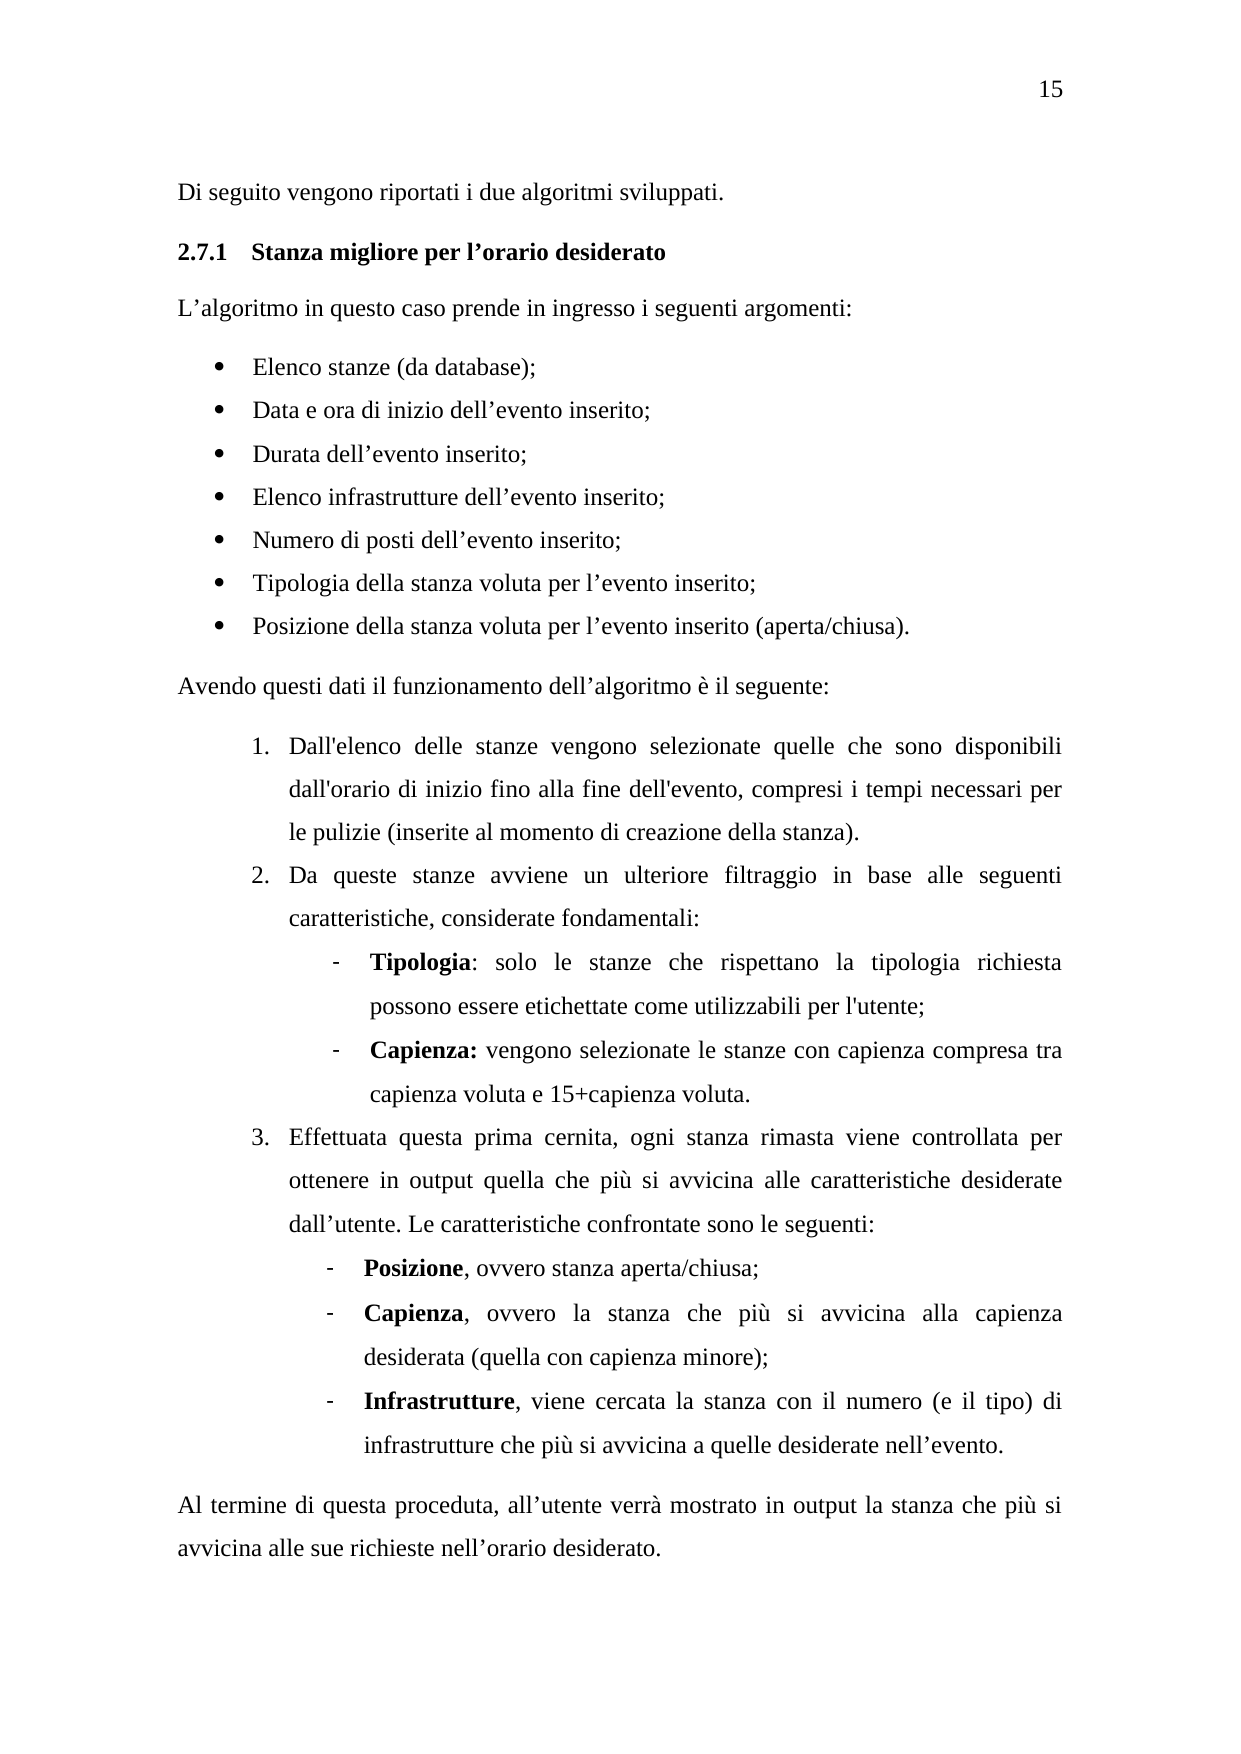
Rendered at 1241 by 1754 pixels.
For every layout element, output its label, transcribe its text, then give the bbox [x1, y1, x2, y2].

list Durata dell’evento inserito; [215, 439, 1063, 467]
list Da queste stanze avviene un ulteriore filtraggio in base alle seguenti caratteristiche, considerate fondamentali: [251, 860, 1063, 932]
text Al termine di questa proceduta, all’utente verrà mostrato in output la stanza che più si avvicina alle sue richieste nell’orario desiderato. [177, 1490, 1063, 1562]
list Tipologia: solo le stanze che rispettano la tipologia richiesta possono essere etichettate come utilizzabili per l'utente; [332, 946, 1063, 1020]
text Avendo questi dati il funzionamento dell’algoritmo è il seguente: [177, 671, 1063, 700]
list Dall'elenco delle stanze vengono selezionate quelle che sono disponibili dall'orario di inizio fino alla fine dell'evento, compresi i tempi necessari per le pulizie (inserite al momento di creazione della stanza). [251, 731, 1063, 846]
list Capienza: vengono selezionate le stanze con capienza compresa tra capienza voluta e 15+capienza voluta. [332, 1034, 1063, 1108]
subtitle 2.7.1 Stanza migliore per l’orario desiderato [177, 237, 1063, 266]
text Di seguito vengono riportati i due algoritmi sviluppati. [177, 177, 1063, 206]
list Capienza, ovvero la stanza che più si avvicina alla capienza desiderata (quella con capienza minore); [326, 1297, 1063, 1371]
list Numero di posti dell’evento inserito; [215, 525, 1063, 554]
list Elenco stanze (da database); [215, 352, 1063, 381]
list Data e ora di inizio dell’evento inserito; [215, 396, 1063, 424]
list Elenco infrastrutture dell’evento inserito; [215, 482, 1063, 511]
list Tipologia della stanza voluta per l’evento inserito; [215, 568, 1063, 597]
list Posizione della stanza voluta per l’evento inserito (aperta/chiusa). [215, 611, 1063, 640]
list Effettuata questa prima cernita, ogni stanza rimasta viene controllata per ottenere in output quella che più si avvicina alle caratteristiche desiderate dall’utente. Le caratteristiche confrontate sono le seguenti: [251, 1122, 1063, 1237]
list Posizione, ovvero stanza aperta/chiusa; [326, 1252, 1063, 1282]
text L’algoritmo in questo caso prende in ingresso i seguenti argomenti: [177, 293, 1063, 321]
list Infrastrutture, viene cercata la stanza con il numero (e il tipo) di infrastrutture che più si avvicina a quelle desiderate nell’evento. [326, 1386, 1063, 1459]
